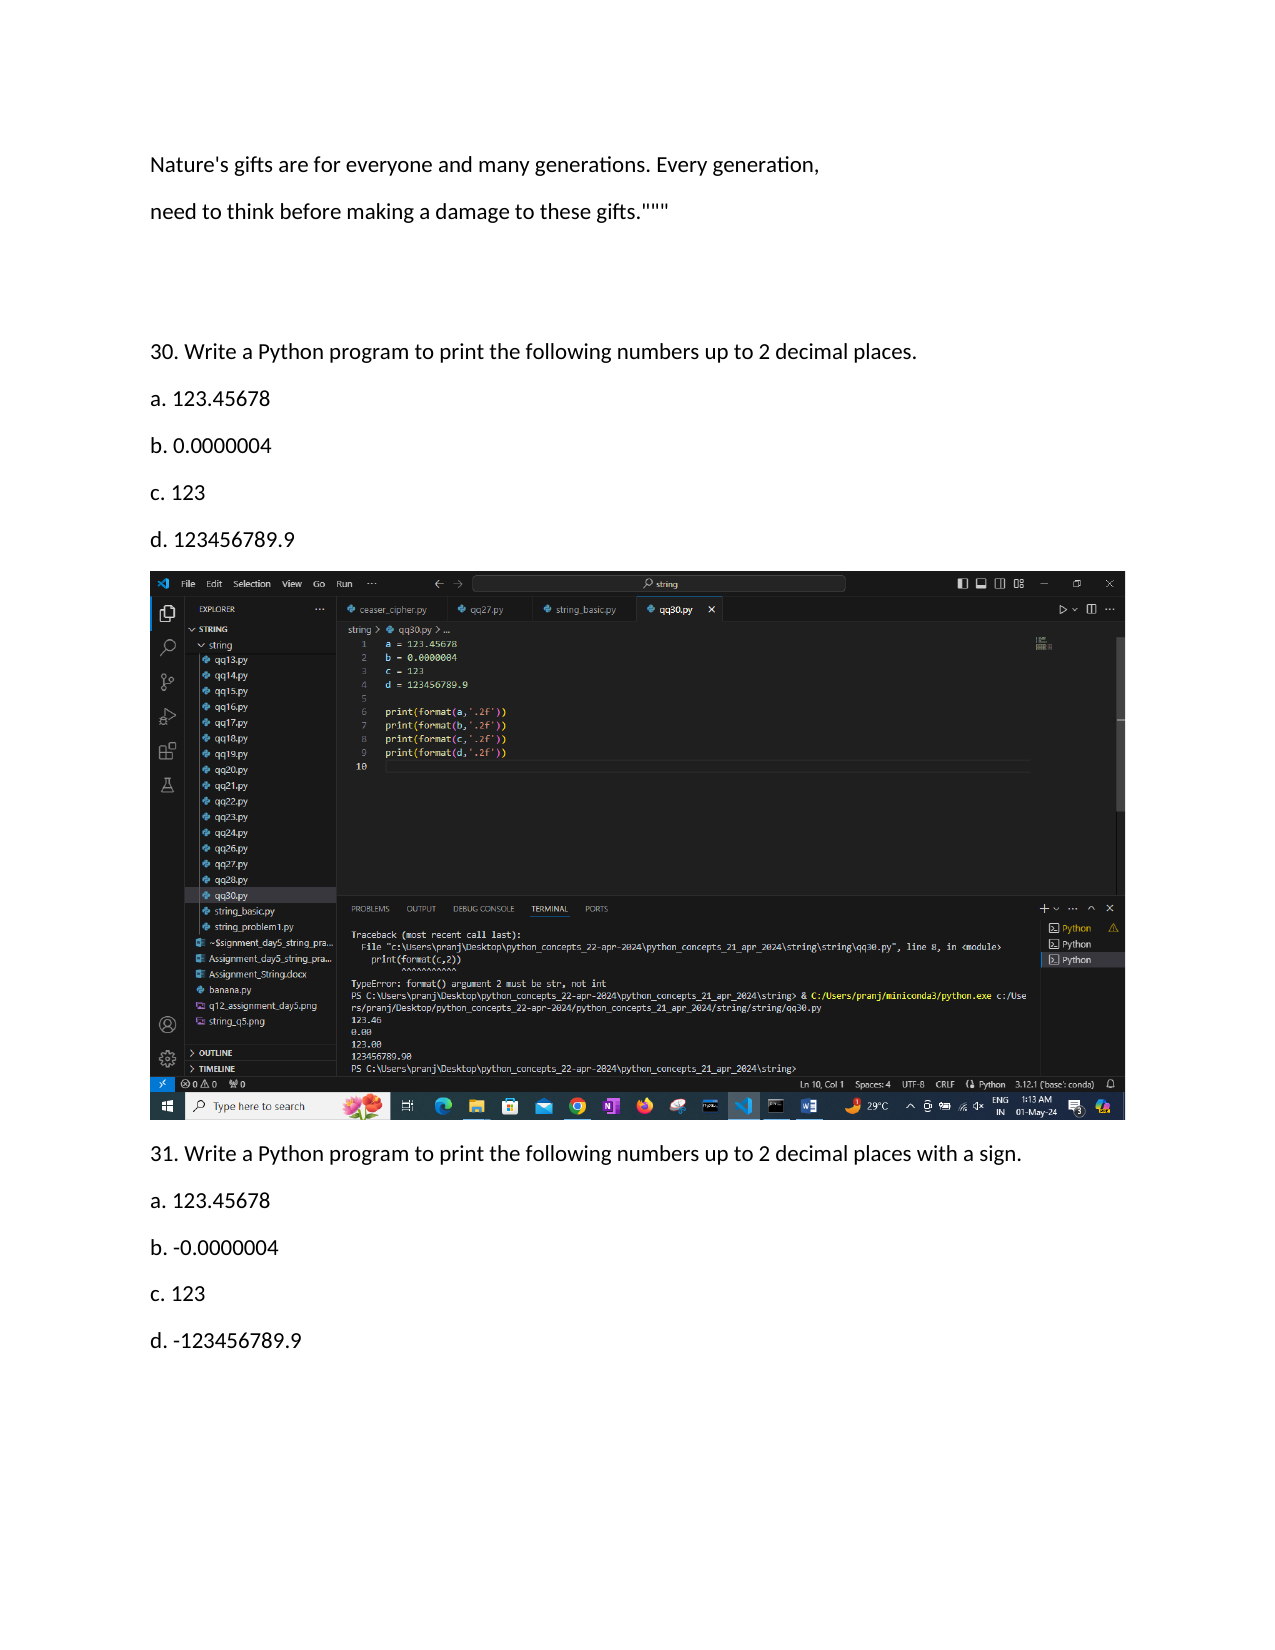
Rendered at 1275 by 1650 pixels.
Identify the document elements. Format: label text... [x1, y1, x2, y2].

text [150, 150, 1125, 178]
text 30. Write a Python program to print the following numbers up to 2 decimal places. [150, 337, 1125, 366]
text a. 123.45678 [150, 1186, 1125, 1214]
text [150, 197, 1125, 225]
text b. -0.0000004 [150, 1233, 1125, 1261]
picture [150, 571, 1125, 1120]
text b. 0.0000004 [150, 431, 1125, 459]
text 31. Write a Python program to print the following numbers up to 2 decimal places with a sign. [150, 1139, 1125, 1167]
text a. 123.45678 [150, 384, 1125, 412]
text c. 123 [150, 1279, 1125, 1307]
text d. 123456789.9 [150, 525, 1125, 553]
text c. 123 [150, 478, 1125, 506]
text d. -123456789.9 [150, 1326, 1125, 1354]
